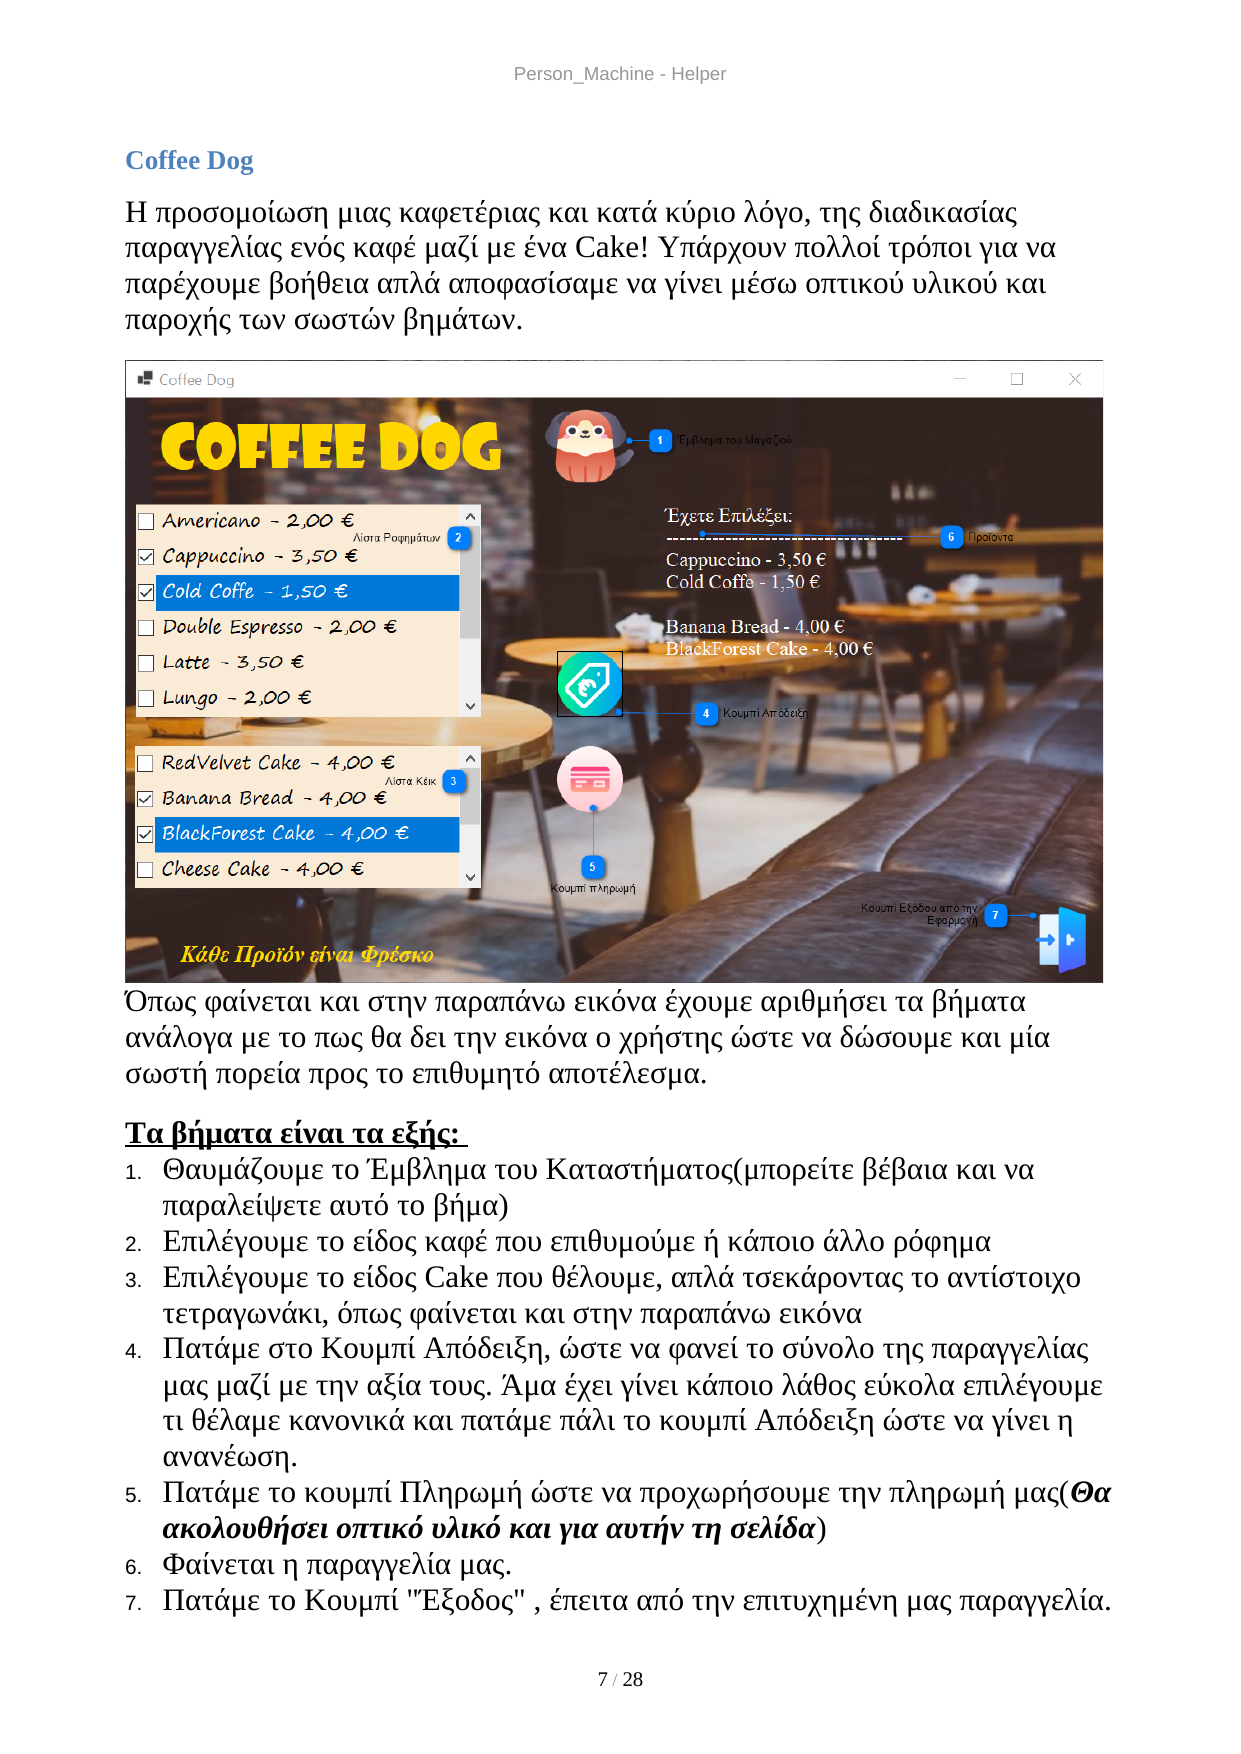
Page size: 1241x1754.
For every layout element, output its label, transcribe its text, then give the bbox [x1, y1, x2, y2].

picture [125, 360, 1104, 983]
list Φαίνεται η παραγγελία μας. [125, 1545, 1115, 1581]
list Επιλέγουμε το είδος καφέ που επιθυμούμε ή κάποιο άλλο ρόφημα [125, 1222, 1115, 1258]
text Όπως φαίνεται και στην παραπάνω εικόνα έχουμε αριθμήσει τα βήματα ανάλογα με το πως θα δει την εικόνα ο χρήστης ώστε να δώσουμε και μία σωστή πορεία προς το επιθυμητό αποτέλεσμα. [125, 982, 1115, 1090]
text Τα βήματα είναι τα εξής: [125, 1114, 1115, 1150]
list Πατάμε το κουμπί Πληρωμή ώστε να προχωρήσουμε την πληρωμή μας(Θα ακολουθήσει οπτικό υλικό και για αυτήν τη σελίδα) [125, 1473, 1115, 1545]
list Πατάμε το Κουμπί "Έξοδος" , έπειτα από την επιτυχημένη μας παραγγελία. [125, 1581, 1115, 1617]
list Πατάμε στο Κουμπί Απόδειξη, ώστε να φανεί το σύνολο της παραγγελίας μας μαζί με την αξία τους. Άμα έχει γίνει κάποιο λάθος εύκολα επιλέγουμε τι θέλαμε κανονικά και πατάμε πάλι το κουμπί Απόδειξη ώστε να γίνει η ανανέωση. [125, 1330, 1115, 1473]
list Θαυμάζουμε το Έμβλημα του Καταστήματος(μπορείτε βέβαια και να παραλείψετε αυτό το βήμα) [125, 1150, 1115, 1222]
text Coffee Dog [123, 141, 1117, 177]
text Η προσομοίωση μιας καφετέριας και κατά κύριο λόγο, της διαδικασίας παραγγελίας ενός καφέ μαζί με ένα Cake! Υπάρχουν πολλοί τρόποι για να παρέχουμε βοήθεια απλά αποφασίσαμε να γίνει μέσω οπτικού υλικού και παροχής των σωστών βημάτων. [125, 193, 1115, 337]
list Επιλέγουμε το είδος Cake που θέλουμε, απλά τσεκάροντας το αντίστοιχο τετραγωνάκι, όπως φαίνεται και στην παραπάνω εικόνα [125, 1258, 1115, 1330]
